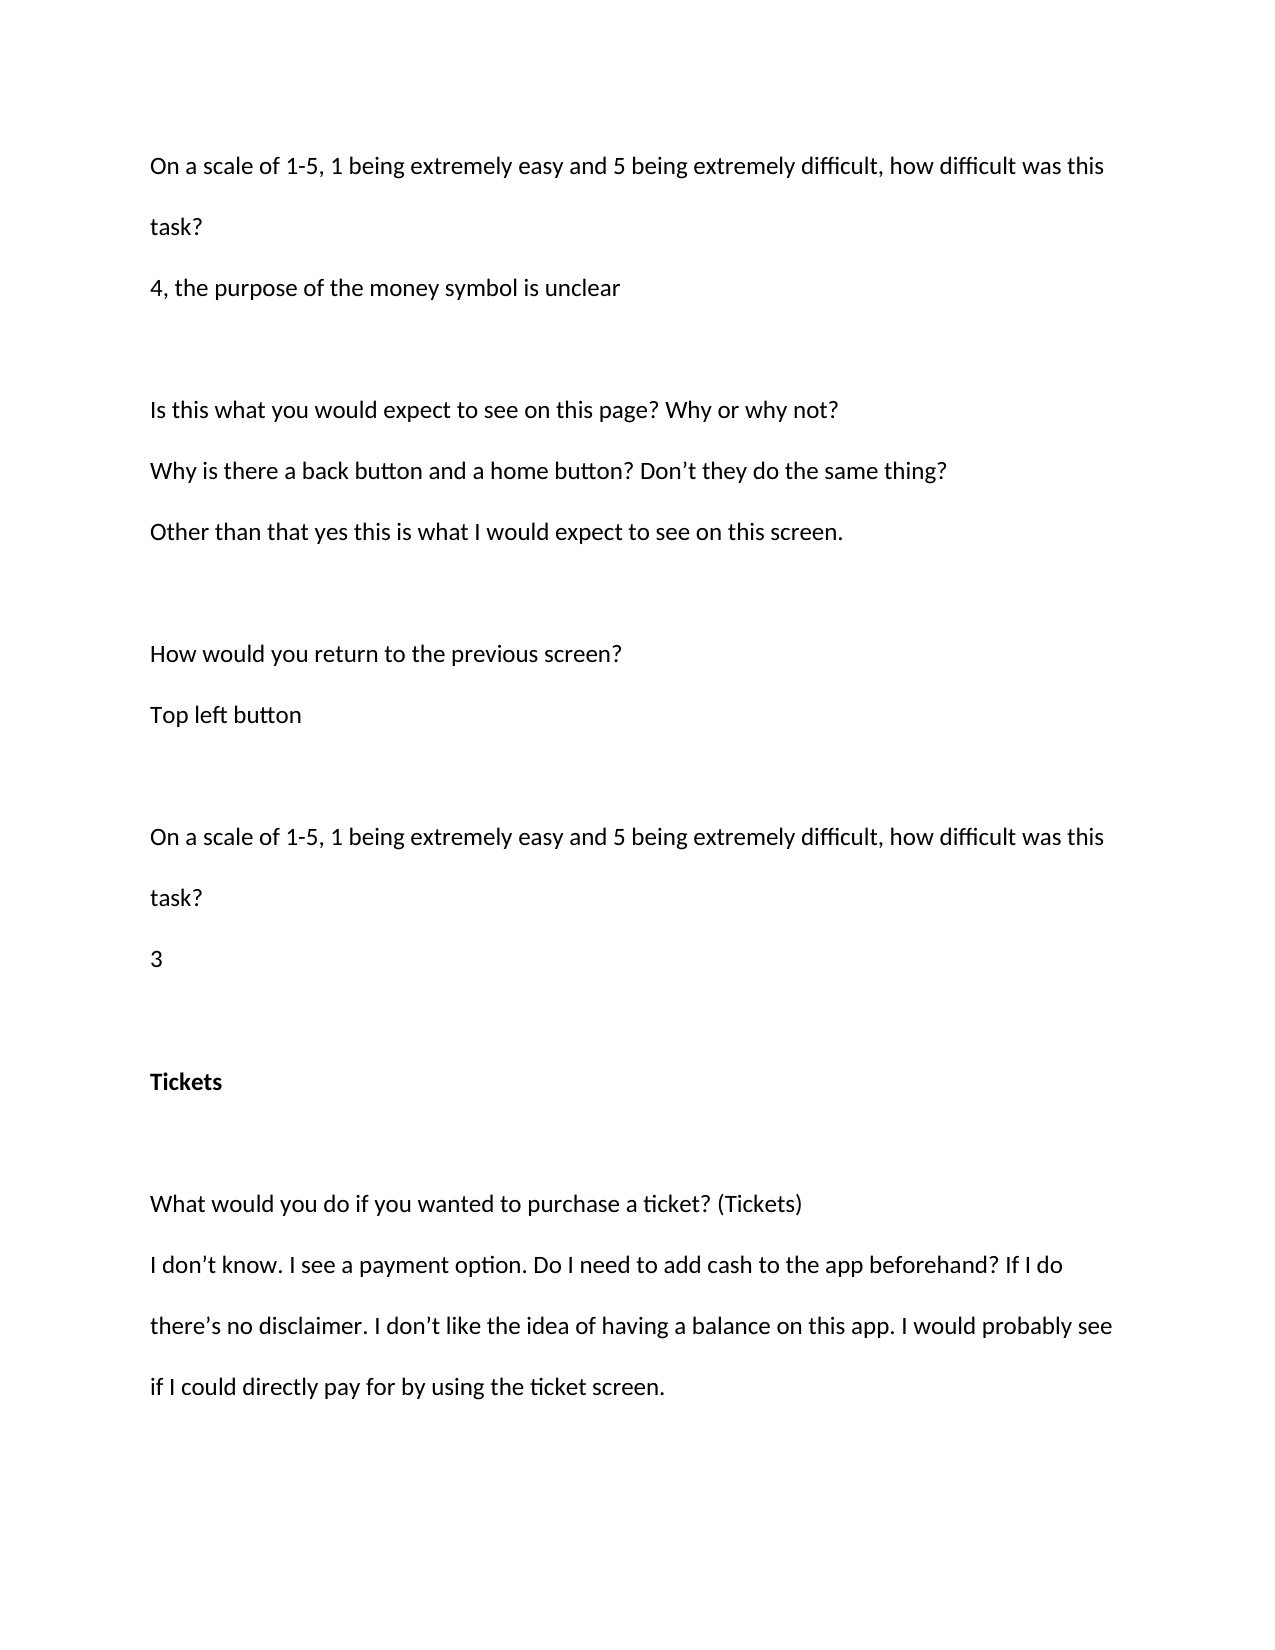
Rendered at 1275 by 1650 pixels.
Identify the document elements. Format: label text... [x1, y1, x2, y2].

text Tickets [150, 1066, 1125, 1096]
text 3 [150, 943, 1125, 974]
text How would you return to the previous screen? [150, 638, 1125, 669]
text On a scale of 1-5, 1 being extremely easy and 5 being extremely difficult, how difficult was this task? [150, 150, 1125, 242]
text Other than that yes this is what I would expect to see on this screen. [150, 516, 1125, 547]
text On a scale of 1-5, 1 being extremely easy and 5 being extremely difficult, how difficult was this task? [150, 821, 1125, 913]
text What would you do if you wanted to purchase a ticket? (Tickets) [150, 1188, 1125, 1218]
text 4, the purpose of the money symbol is unclear [150, 272, 1125, 303]
text I don’t know. I see a payment option. Do I need to add cash to the app beforehand? If I do there’s no disclaimer. I don’t like the idea of having a balance on this app. I would probably see if I could directly pay for by using the ticket screen. [150, 1249, 1125, 1401]
text Top left button [150, 699, 1125, 730]
text Is this what you would expect to see on this page? Why or why not? [150, 394, 1125, 425]
text Why is there a back button and a home button? Don’t they do the same thing? [150, 455, 1125, 486]
